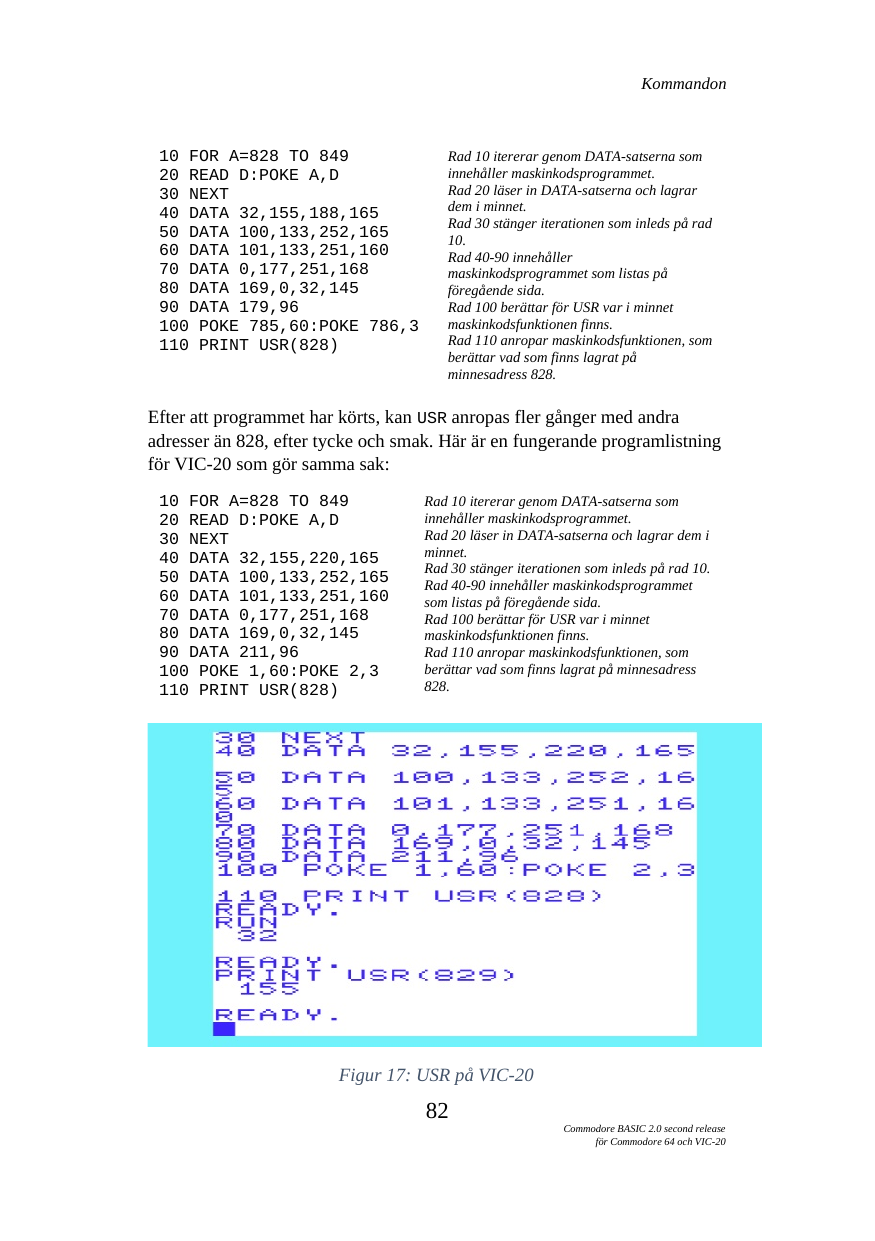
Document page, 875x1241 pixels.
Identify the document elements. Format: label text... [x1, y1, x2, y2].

text Efter att programmet har körts, kan USR anropas fler gånger med andra adresser än 828, efter tycke och smak. Här är en fungerande programlistning för VIC-20 som gör samma sak: [148, 382, 726, 475]
table_header Rad 10 itererar genom DATA-satserna som innehåller maskinkodsprogrammet. Rad 20 läser in DATA-satserna och lagrar dem i minnet. Rad 30 stänger iterationen som inleds på rad 10. Rad 40-90 innehåller maskinkodsprogrammet som listas på föregående sida. Rad 100 berättar för USR var i minnet maskinkodsfunktionen finns. Rad 110 anropar maskinkodsfunktionen, som berättar vad som finns lagrat på minnesadress 828. [436, 148, 725, 382]
table_header 10 FOR A=828 TO 849 20 READ D:POKE A,D 30 NEXT 40 DATA 32,155,220,165 50 DATA 100,133,252,165 60 DATA 101,133,251,160 70 DATA 0,177,251,168 80 DATA 169,0,32,145 90 DATA 211,96 100 POKE 1,60:POKE 2,3 110 PRINT USR(828) [148, 493, 413, 700]
text Figur 17: USR på VIC-20 [148, 1064, 726, 1086]
table_header Rad 10 itererar genom DATA-satserna som innehåller maskinkodsprogrammet. Rad 20 läser in DATA-satserna och lagrar dem i minnet. Rad 30 stänger iterationen som inleds på rad 10. Rad 40-90 innehåller maskinkodsprogrammet som listas på föregående sida. Rad 100 berättar för USR var i minnet maskinkodsfunktionen finns. Rad 110 anropar maskinkodsfunktionen, som berättar vad som finns lagrat på minnesadress 828. [413, 493, 725, 700]
picture [147, 723, 762, 1047]
table_header 10 FOR A=828 TO 849 20 READ D:POKE A,D 30 NEXT 40 DATA 32,155,188,165 50 DATA 100,133,252,165 60 DATA 101,133,251,160 70 DATA 0,177,251,168 80 DATA 169,0,32,145 90 DATA 179,96 100 POKE 785,60:POKE 786,3 110 PRINT USR(828) [148, 148, 436, 382]
